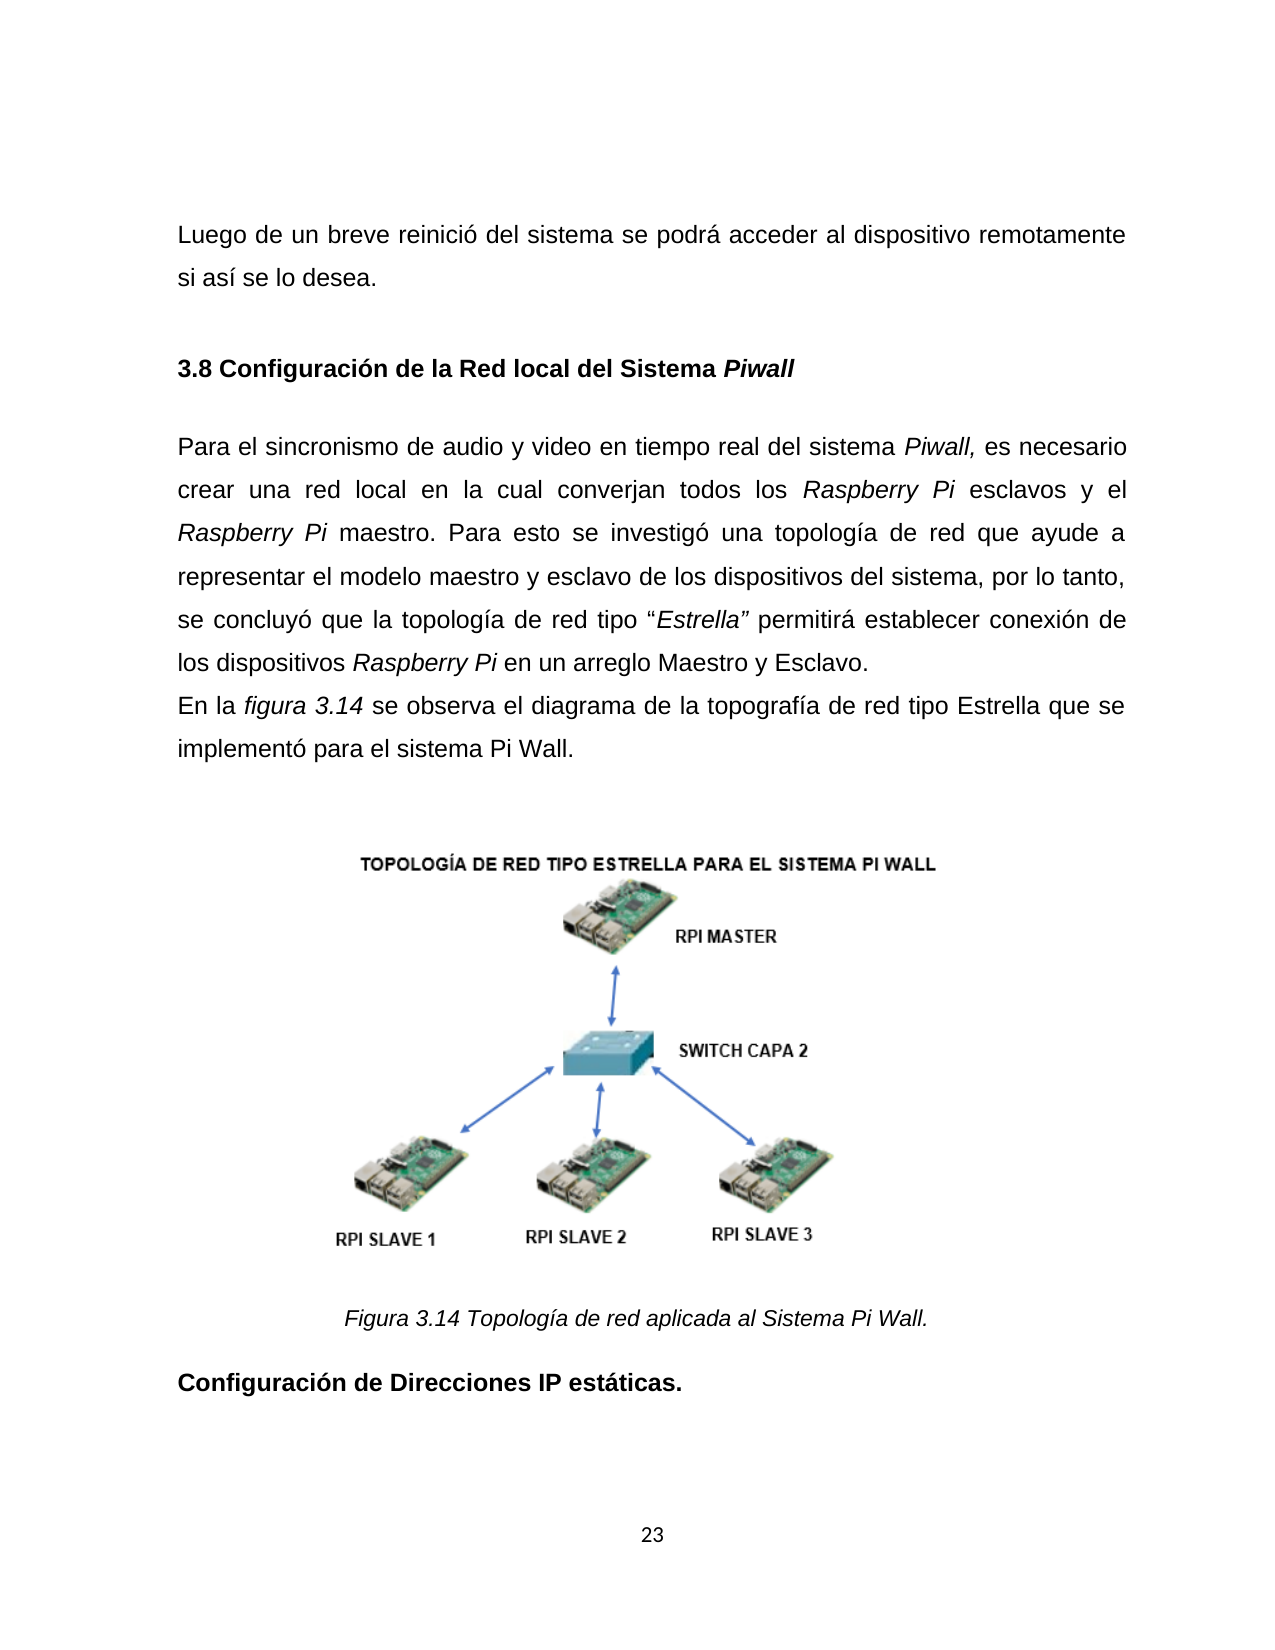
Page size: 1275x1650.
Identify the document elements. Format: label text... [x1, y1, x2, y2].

text En la figura 3.14 se observa el diagrama de la topografía de red tipo Estrella que se implementó para el sistema Pi Wall. [177, 691, 1127, 763]
subtitle Configuración de Direcciones IP estáticas. [177, 1368, 1127, 1397]
subtitle 3.8 Configuración de la Red local del Sistema Piwall [177, 354, 1127, 383]
picture [323, 838, 952, 1267]
text Luego de un breve reinició del sistema se podrá acceder al dispositivo remotamente si así se lo desea. [177, 220, 1127, 292]
text Para el sincronismo de audio y video en tiempo real del sistema Piwall, es necesario crear una red local en la cual converjan todos los Raspberry Pi esclavos y el Raspberry Pi maestro. Para esto se investigó una topología de red que ayude a representar el modelo maestro y esclavo de los dispositivos del sistema, por lo tanto, se concluyó que la topología de red tipo “Estrella” permitirá establecer conexión de los dispositivos Raspberry Pi en un arreglo Maestro y Esclavo. [177, 432, 1127, 677]
